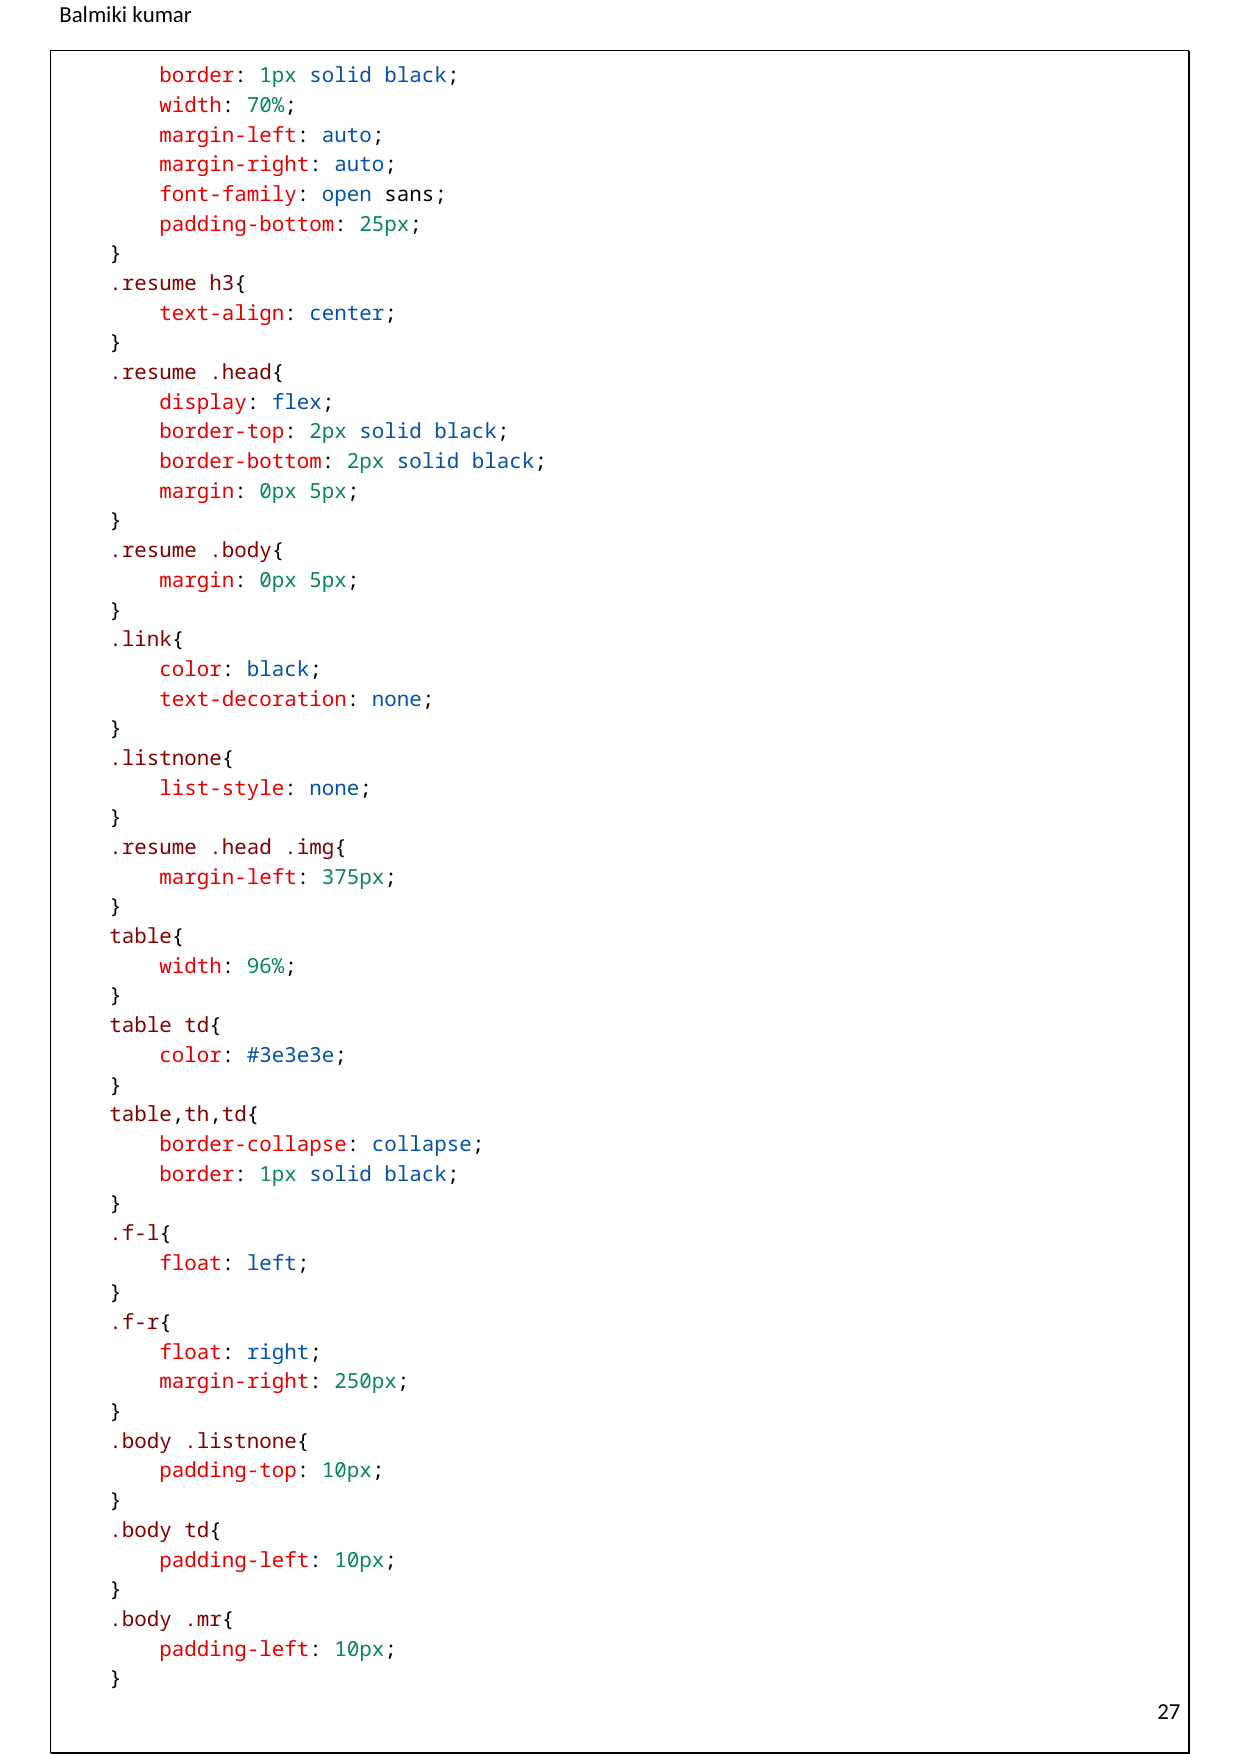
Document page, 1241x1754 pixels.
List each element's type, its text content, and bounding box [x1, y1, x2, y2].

text } [59, 593, 1180, 623]
text .listnone{ [59, 742, 1180, 772]
text .resume .head{ [59, 356, 1180, 386]
text color: black; [59, 653, 1180, 682]
text text-decoration: none; [59, 682, 1180, 712]
text float: right; [59, 1336, 1180, 1365]
text font-family: open sans; [59, 178, 1180, 207]
text border: 1px solid black; [59, 1157, 1180, 1187]
text .resume .head .img{ [59, 831, 1180, 861]
text } [59, 801, 1180, 831]
text table td{ [59, 1009, 1180, 1039]
text padding-left: 10px; [59, 1632, 1180, 1662]
text } [59, 504, 1180, 534]
text border-top: 2px solid black; [59, 415, 1180, 445]
text color: #3e3e3e; [59, 1039, 1180, 1068]
text display: flex; [59, 386, 1180, 415]
text } [59, 1484, 1180, 1514]
text width: 96%; [59, 950, 1180, 979]
text table,th,td{ [59, 1098, 1180, 1128]
text border-bottom: 2px solid black; [59, 445, 1180, 475]
text margin-left: auto; [59, 118, 1180, 148]
text margin: 0px 5px; [59, 475, 1180, 504]
text } [59, 1276, 1180, 1306]
text .resume .body{ [59, 534, 1180, 564]
text padding-left: 10px; [59, 1543, 1180, 1573]
text border-collapse: collapse; [59, 1128, 1180, 1157]
text float: left; [59, 1247, 1180, 1276]
text .body td{ [59, 1514, 1180, 1543]
text margin-left: 375px; [59, 861, 1180, 890]
text padding-top: 10px; [59, 1454, 1180, 1484]
text table{ [59, 920, 1180, 950]
text .body .listnone{ [59, 1425, 1180, 1454]
text } [59, 1187, 1180, 1217]
text width: 70%; [59, 89, 1180, 118]
text } [59, 1395, 1180, 1425]
text list-style: none; [59, 772, 1180, 801]
text } [59, 1662, 1180, 1692]
text .body .mr{ [59, 1603, 1180, 1632]
text text-align: center; [59, 297, 1180, 326]
text .link{ [59, 623, 1180, 653]
text .f-r{ [59, 1306, 1180, 1336]
text margin-right: 250px; [59, 1365, 1180, 1395]
text .resume h3{ [59, 267, 1180, 297]
text } [59, 1068, 1180, 1098]
text } [59, 1573, 1180, 1603]
text border: 1px solid black; [59, 59, 1180, 89]
text } [59, 979, 1180, 1009]
text } [59, 890, 1180, 920]
text margin: 0px 5px; [59, 564, 1180, 593]
text } [59, 237, 1180, 267]
text } [59, 326, 1180, 356]
text padding-bottom: 25px; [59, 207, 1180, 237]
text } [59, 712, 1180, 742]
text .f-l{ [59, 1217, 1180, 1247]
text margin-right: auto; [59, 148, 1180, 178]
